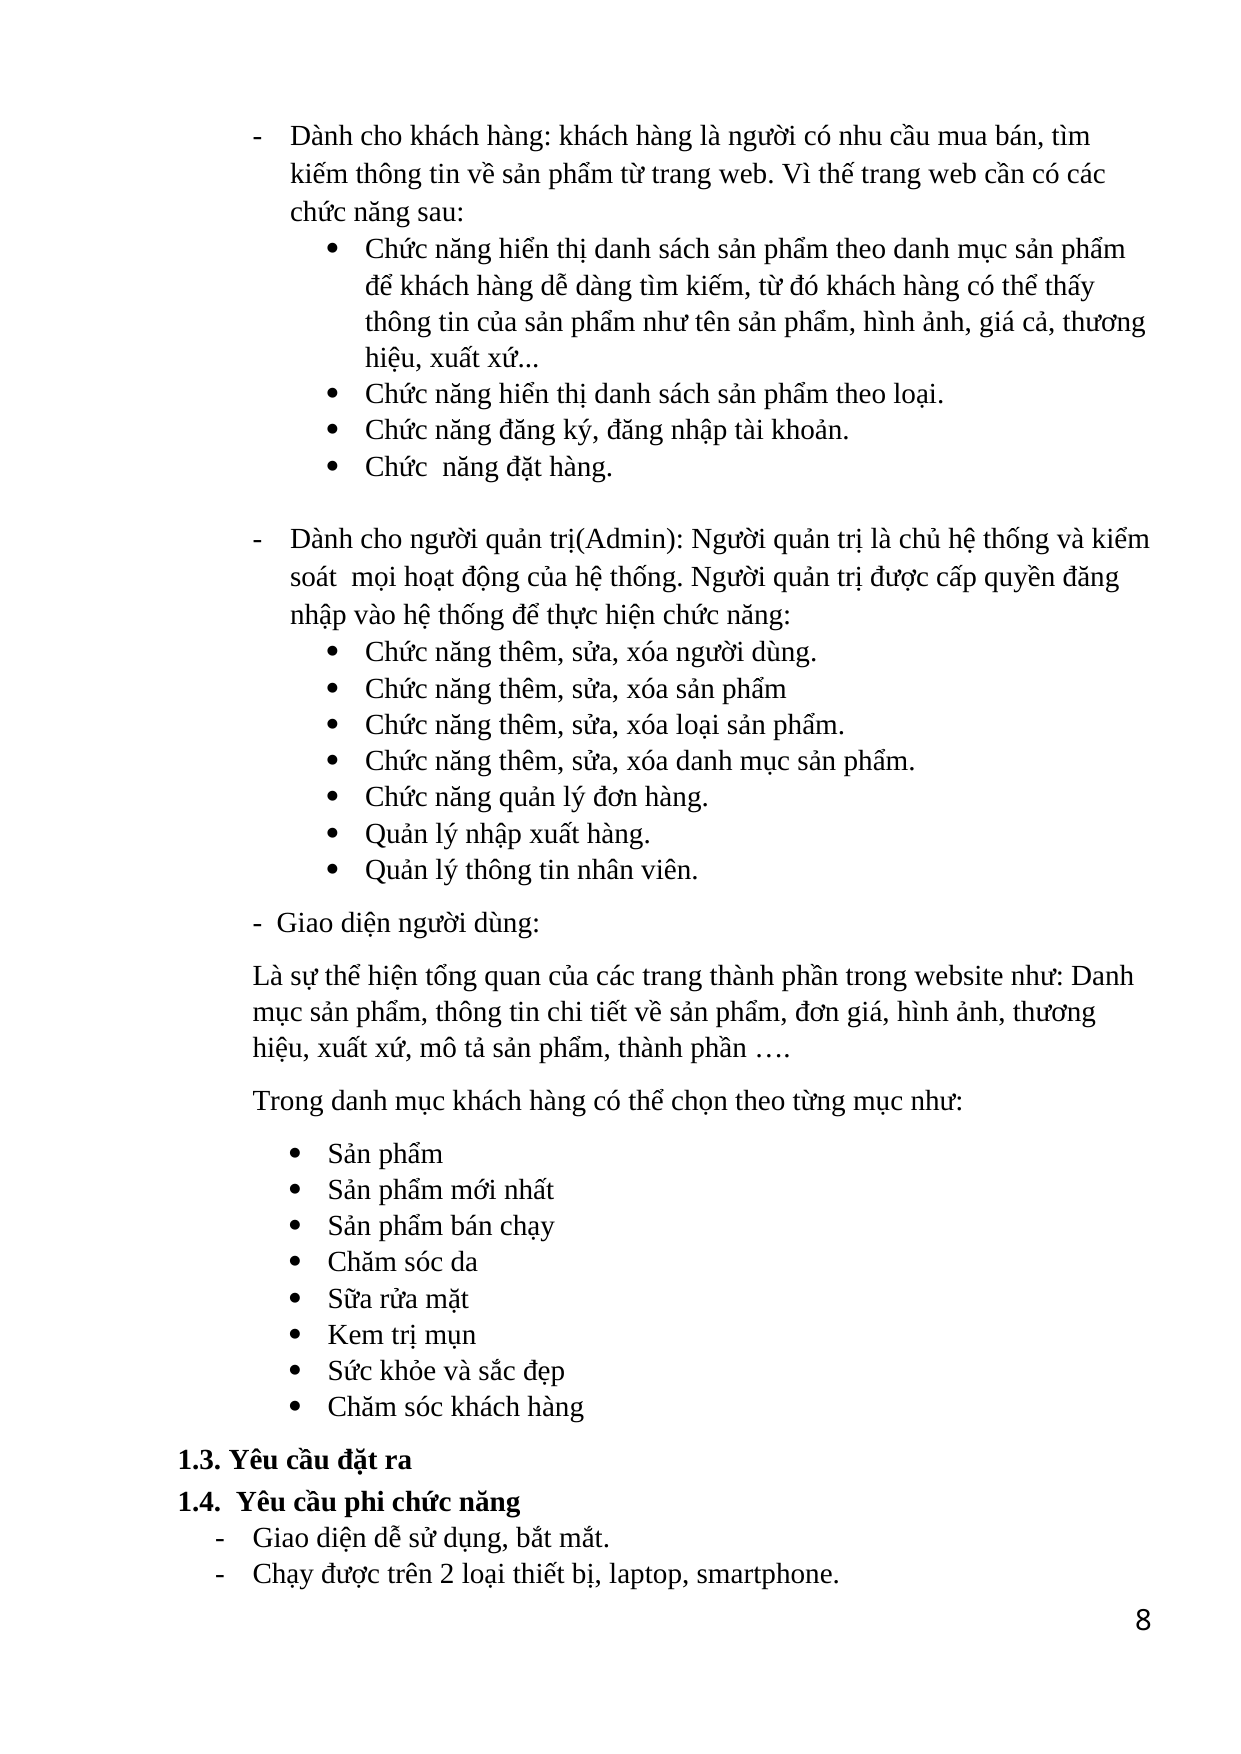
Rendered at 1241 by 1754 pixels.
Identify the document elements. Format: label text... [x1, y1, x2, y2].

list Chức năng thêm, sửa, xóa sản phẩm [327, 671, 1152, 704]
list Sản phẩm [290, 1136, 1152, 1169]
list Sản phẩm mới nhất [290, 1172, 1152, 1206]
list Quản lý thông tin nhân viên. [327, 852, 1152, 886]
list Chức năng thêm, sửa, xóa loại sản phẩm. [327, 707, 1152, 741]
list Chức năng hiển thị danh sách sản phẩm theo danh mục sản phẩm để khách hàng dễ dàng tìm kiếm, từ đó khách hàng có thể thấy thông tin của sản phẩm như tên sản phẩm, hình ảnh, giá cả, thương hiệu, xuất xứ... [327, 232, 1152, 374]
subtitle 1.4. Yêu cầu phi chức năng [177, 1484, 1152, 1518]
list Chức năng hiển thị danh sách sản phẩm theo loại. [327, 376, 1152, 410]
list Dành cho khách hàng: khách hàng là người có nhu cầu mua bán, tìm kiếm thông tin về sản phẩm từ trang web. Vì thế trang web cần có các chức năng sau: [252, 118, 1152, 227]
list Chạy được trên 2 loại thiết bị, laptop, smartphone. [215, 1557, 1152, 1590]
list Chăm sóc da [290, 1244, 1152, 1278]
list Sữa rửa mặt [290, 1281, 1152, 1314]
list Chức năng quản lý đơn hàng. [327, 779, 1152, 813]
list Dành cho người quản trị(Admin): Người quản trị là chủ hệ thống và kiểm soát mọi hoạt động của hệ thống. Người quản trị được cấp quyền đăng nhập vào hệ thống để thực hiện chức năng: [252, 521, 1152, 630]
list Quản lý nhập xuất hàng. [327, 816, 1152, 849]
list Chức năng đặt hàng. [327, 449, 1152, 482]
text - Giao diện người dùng: [252, 905, 1152, 938]
list Giao diện dễ sử dụng, bắt mắt. [215, 1521, 1152, 1554]
list Chức năng thêm, sửa, xóa danh mục sản phẩm. [327, 743, 1152, 777]
text Là sự thể hiện tổng quan của các trang thành phần trong website như: Danh mục sản phẩm, thông tin chi tiết về sản phẩm, đơn giá, hình ảnh, thương hiệu, xuất xứ, mô tả sản phẩm, thành phần …. [252, 958, 1152, 1064]
list Sản phẩm bán chạy [290, 1208, 1152, 1242]
list Kem trị mụn [290, 1317, 1152, 1351]
text Trong danh mục khách hàng có thể chọn theo từng mục như: [252, 1083, 1152, 1116]
list Chức năng đăng ký, đăng nhập tài khoản. [327, 412, 1152, 446]
list Sức khỏe và sắc đẹp [290, 1353, 1152, 1387]
subtitle 1.3. Yêu cầu đặt ra [177, 1442, 1152, 1476]
list Chăm sóc khách hàng [290, 1389, 1152, 1423]
list Chức năng thêm, sửa, xóa người dùng. [327, 634, 1152, 668]
